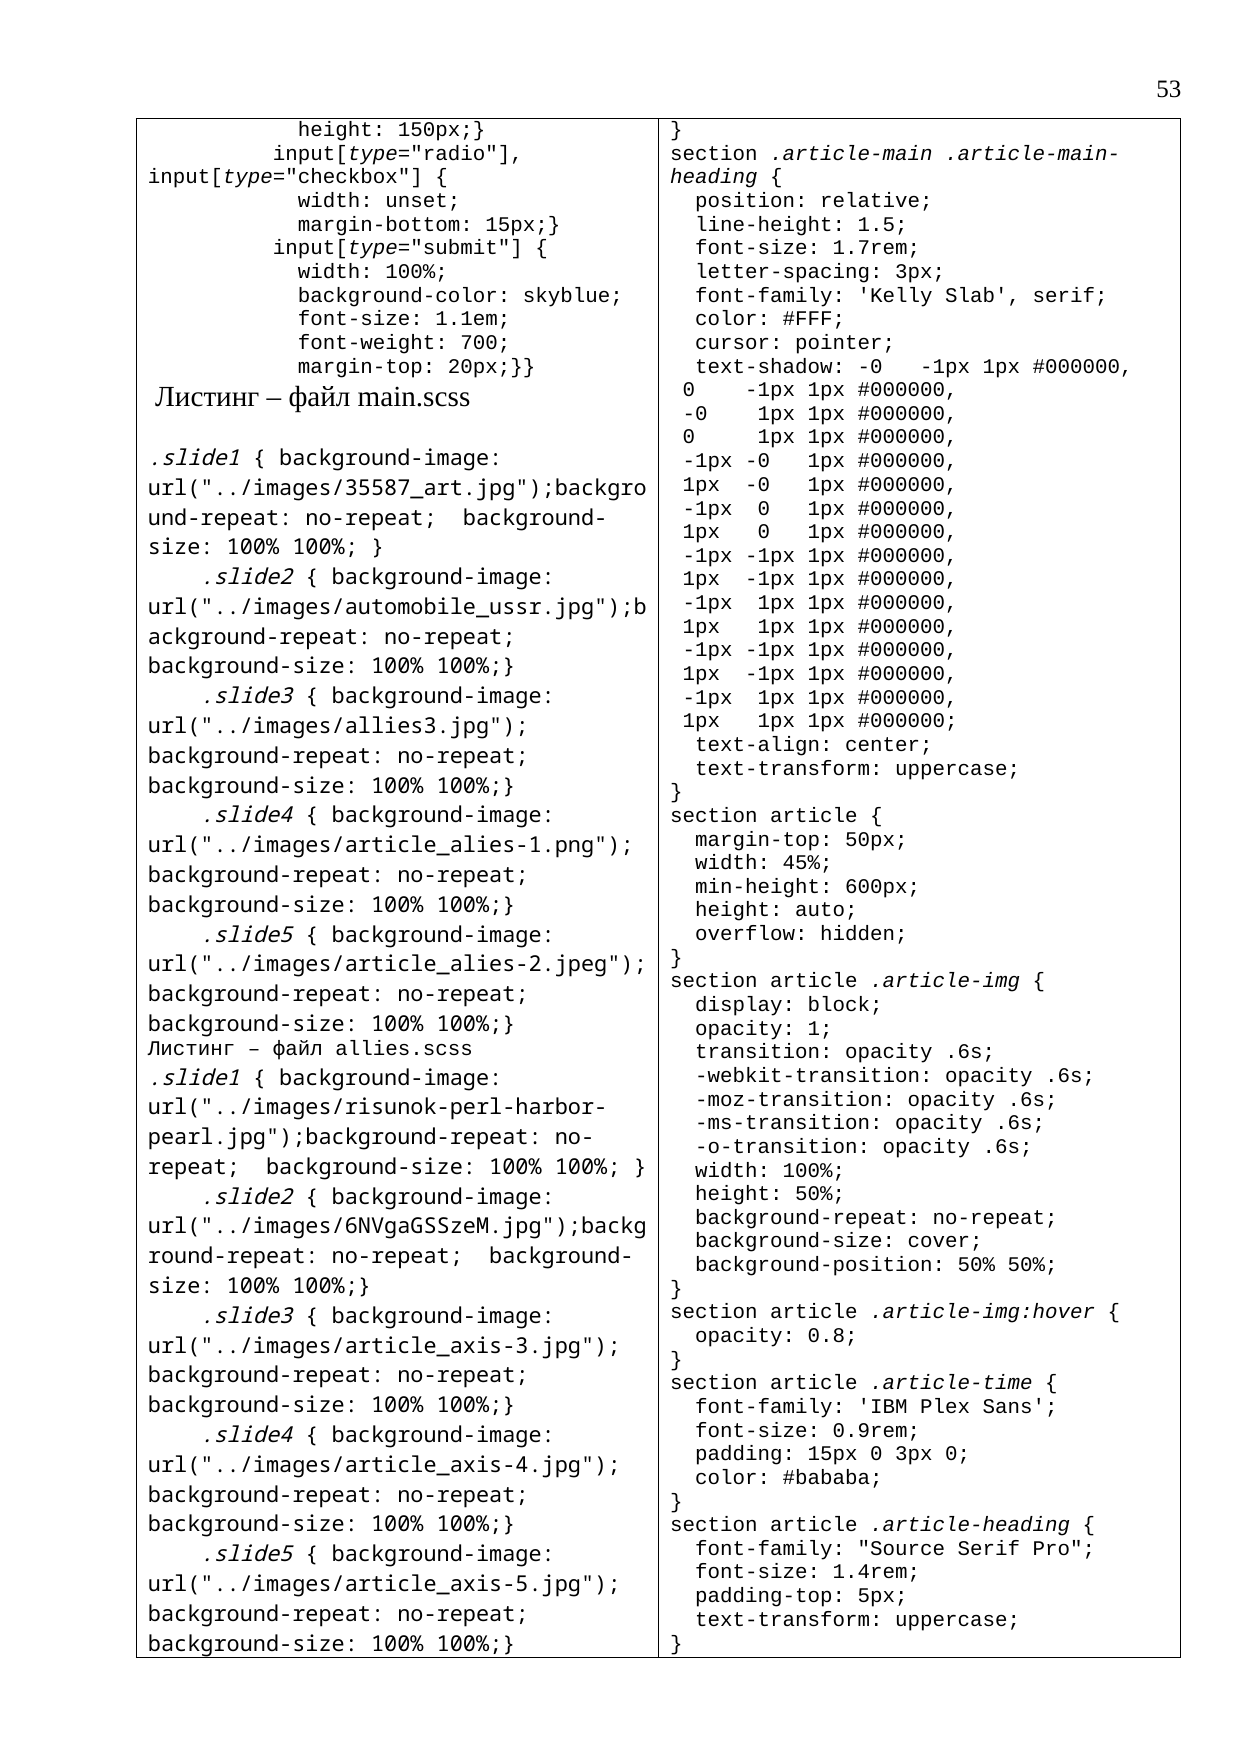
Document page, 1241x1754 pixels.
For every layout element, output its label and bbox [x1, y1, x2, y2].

table_header [137, 119, 658, 1657]
table_header [659, 119, 1180, 1657]
